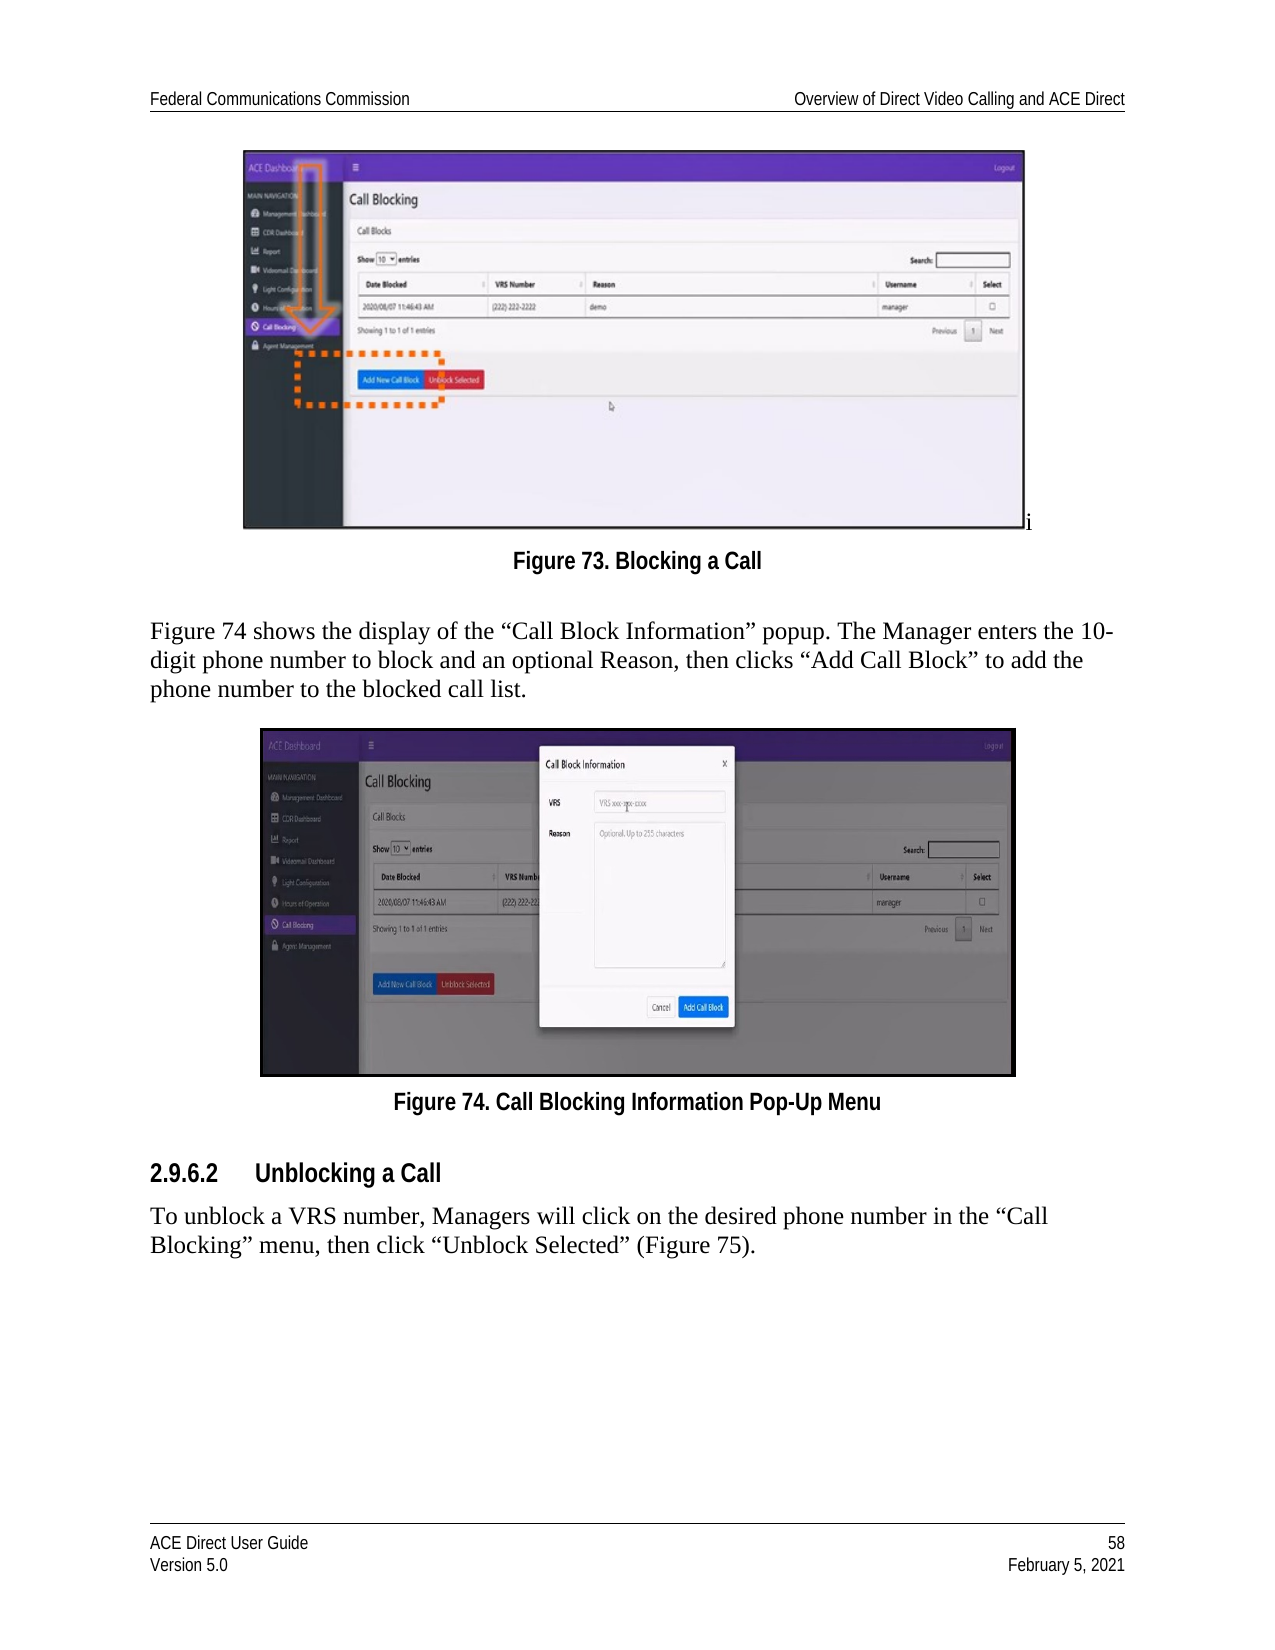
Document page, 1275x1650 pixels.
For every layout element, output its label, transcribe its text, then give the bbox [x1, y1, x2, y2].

text Figure 74 shows the display of the “Call Block Information” popup. The Manager enters the 10-digit phone number to block and an optional Reason, then clicks “Add Call Block” to add the phone number to the blocked call list. [150, 616, 1125, 702]
picture [242, 150, 1026, 530]
text Figure 74. Call Blocking Information Pop-Up Menu [150, 1087, 1125, 1116]
subtitle Unblocking a Call [150, 1158, 1125, 1189]
picture [263, 731, 1012, 1074]
text To unblock a VRS number, Managers will click on the desired phone number in the “Call Blocking” menu, then click “Unblock Selected” (Figure 75). [150, 1201, 1125, 1259]
text Figure 73. Blocking a Call [150, 546, 1125, 574]
